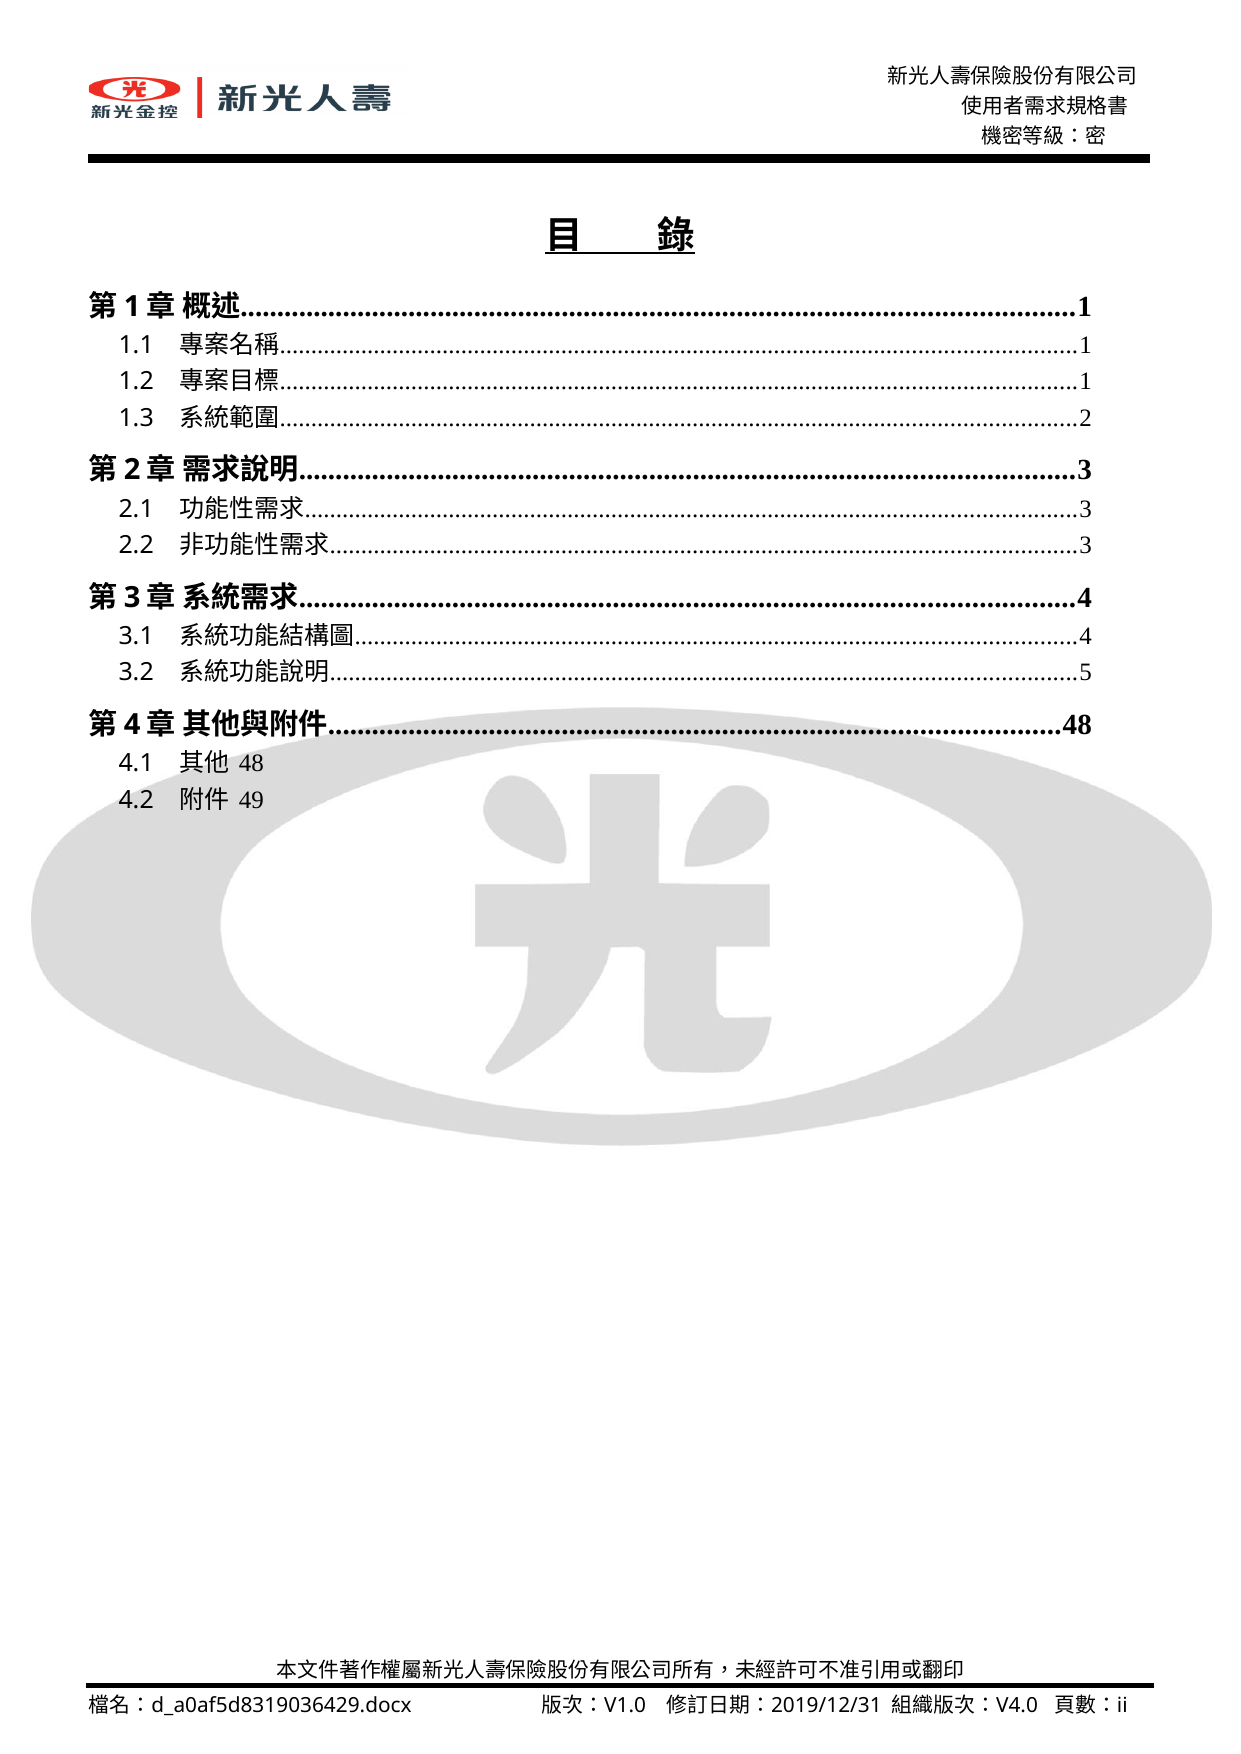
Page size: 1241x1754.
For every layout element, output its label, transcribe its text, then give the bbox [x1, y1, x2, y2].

text 目 錄 [89, 194, 1152, 269]
text 3.2 系統功能說明 5 [118, 652, 1152, 688]
text 4.1 其他 48 [118, 743, 1152, 779]
text 1.1 專案名稱 1 [118, 324, 1152, 361]
text 3.1 系統功能結構圖 4 [118, 616, 1152, 652]
picture [88, 61, 414, 118]
text 2.2 非功能性需求 3 [118, 524, 1152, 561]
text 1.3 系統範圍 2 [118, 397, 1152, 433]
text 4.2 附件 49 [118, 779, 1152, 815]
picture [25, 699, 1215, 1152]
text 第2章 需求說明 3 [89, 446, 1152, 488]
text 第3章 系統需求 4 [89, 573, 1152, 616]
text 第1章 概述 1 [89, 282, 1152, 324]
text 第4章 其他與附件 48 [89, 701, 1152, 743]
text 2.1 功能性需求 3 [118, 488, 1152, 524]
text 1.2 專案目標 1 [118, 361, 1152, 397]
